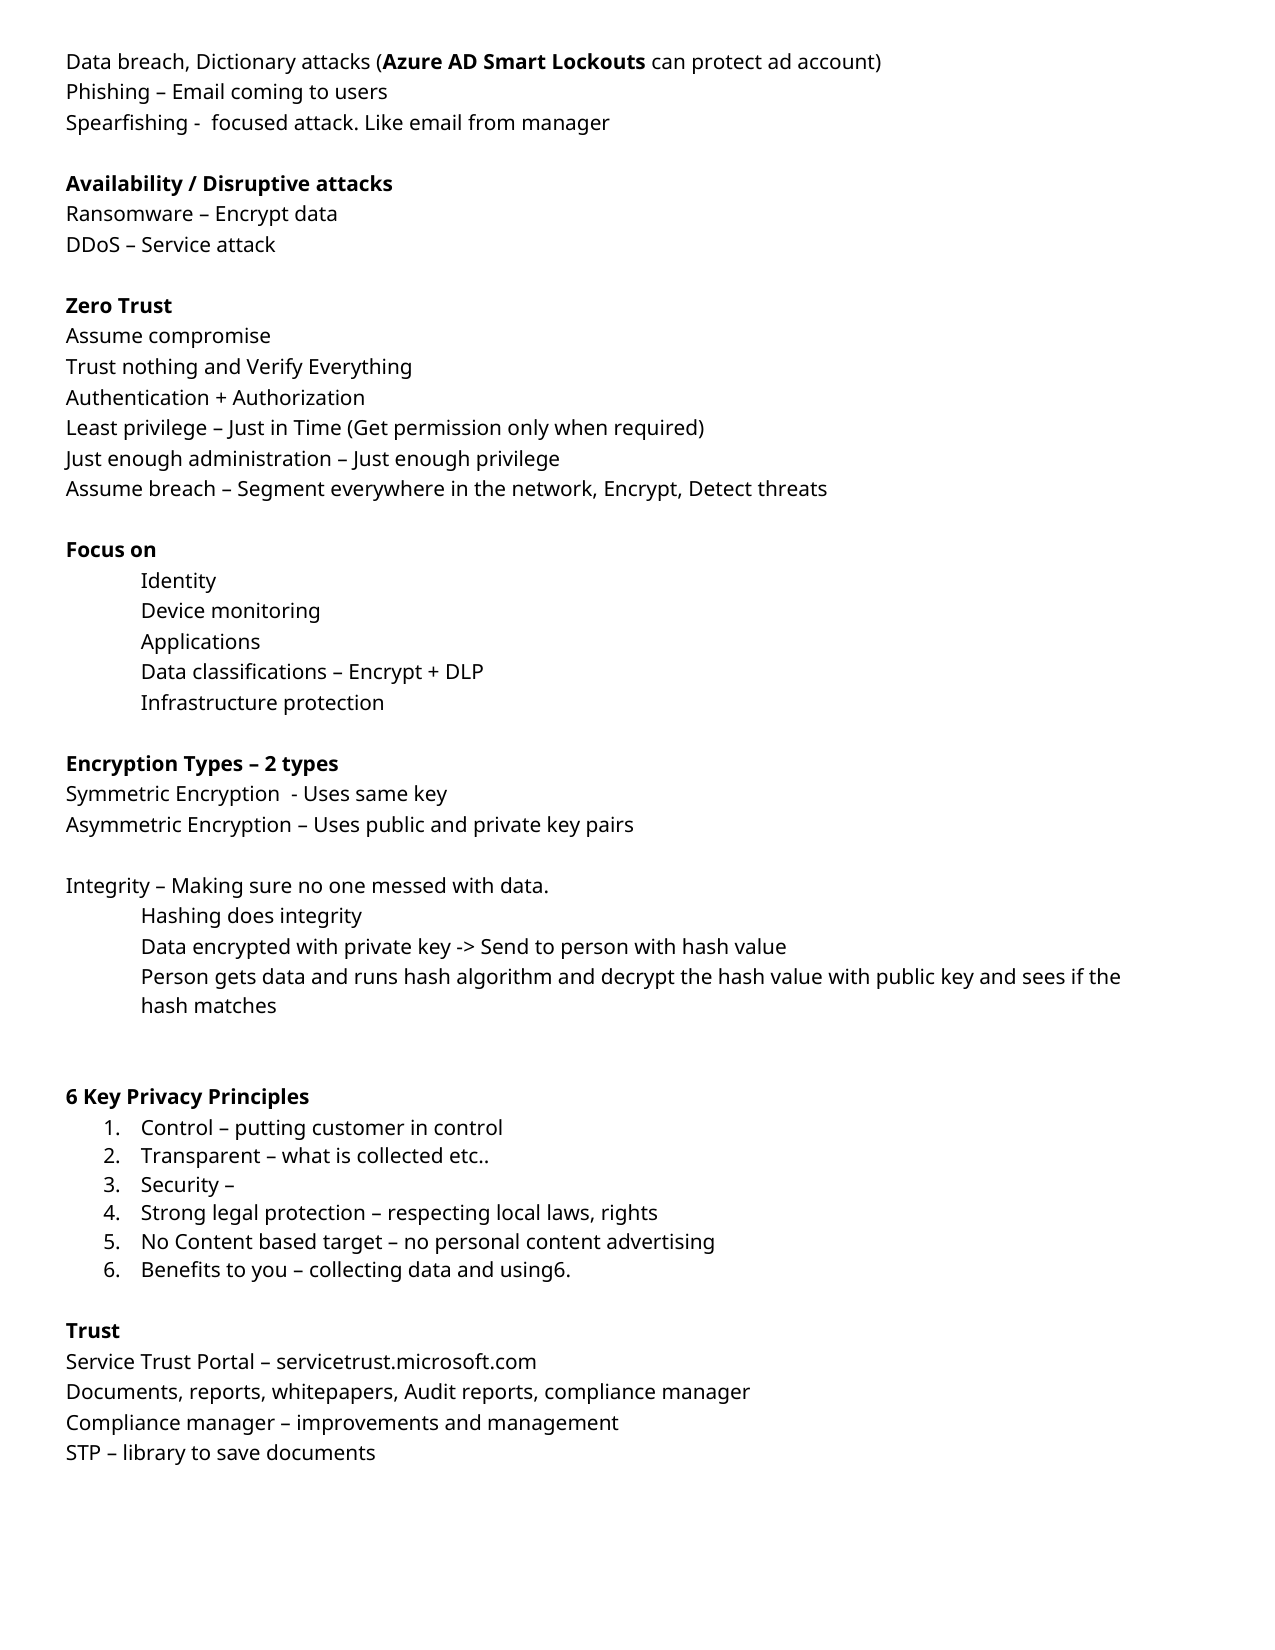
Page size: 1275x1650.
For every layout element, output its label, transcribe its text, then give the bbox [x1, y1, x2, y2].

text Phishing – Email coming to users [66, 77, 1125, 106]
text Device monitoring [66, 596, 1125, 625]
text Zero Trust [66, 291, 1125, 319]
text STP – library to save documents [66, 1438, 1125, 1467]
text Hashing does integrity [66, 901, 1125, 930]
text Data breach, Dictionary attacks (Azure AD Smart Lockouts can protect ad account) [66, 47, 1125, 75]
text Person gets data and runs hash algorithm and decrypt the hash value with public key and sees if the hash matches [141, 962, 1125, 1019]
text Focus on [66, 535, 1125, 564]
text Trust [66, 1316, 1125, 1345]
text Data encrypted with private key -> Send to person with hash value [66, 932, 1125, 960]
text Availability / Disruptive attacks [66, 169, 1125, 197]
text Least privilege – Just in Time (Get permission only when required) [66, 413, 1125, 442]
list Benefits to you – collecting data and using6. [103, 1255, 1125, 1284]
text Data classifications – Encrypt + DLP [66, 657, 1125, 686]
text Spearfishing - focused attack. Like email from manager [66, 108, 1125, 136]
list Security – [103, 1170, 1125, 1198]
list Transparent – what is collected etc.. [103, 1141, 1125, 1170]
text Integrity – Making sure no one messed with data. [66, 871, 1125, 899]
text Trust nothing and Verify Everything [66, 352, 1125, 381]
text Compliance manager – improvements and management [66, 1408, 1125, 1436]
text Infrastructure protection [66, 688, 1125, 716]
text Service Trust Portal – servicetrust.microsoft.com [66, 1347, 1125, 1375]
text Applications [66, 627, 1125, 655]
text Assume breach – Segment everywhere in the network, Encrypt, Detect threats [66, 474, 1125, 503]
text DDoS – Service attack [66, 230, 1125, 258]
text Assume compromise [66, 322, 1125, 350]
text 6 Key Privacy Principles [66, 1082, 1125, 1111]
text Asymmetric Encryption – Uses public and private key pairs [66, 810, 1125, 838]
text Documents, reports, whitepapers, Audit reports, compliance manager [66, 1377, 1125, 1406]
text Ransomware – Encrypt data [66, 199, 1125, 228]
text Just enough administration – Just enough privilege [66, 444, 1125, 472]
text Authentication + Authorization [66, 383, 1125, 411]
text Symmetric Encryption - Uses same key [66, 779, 1125, 808]
text Encryption Types – 2 types [66, 749, 1125, 777]
list Strong legal protection – respecting local laws, rights [103, 1198, 1125, 1227]
list No Content based target – no personal content advertising [103, 1227, 1125, 1255]
text Identity [66, 566, 1125, 594]
list Control – putting customer in control [103, 1113, 1125, 1141]
